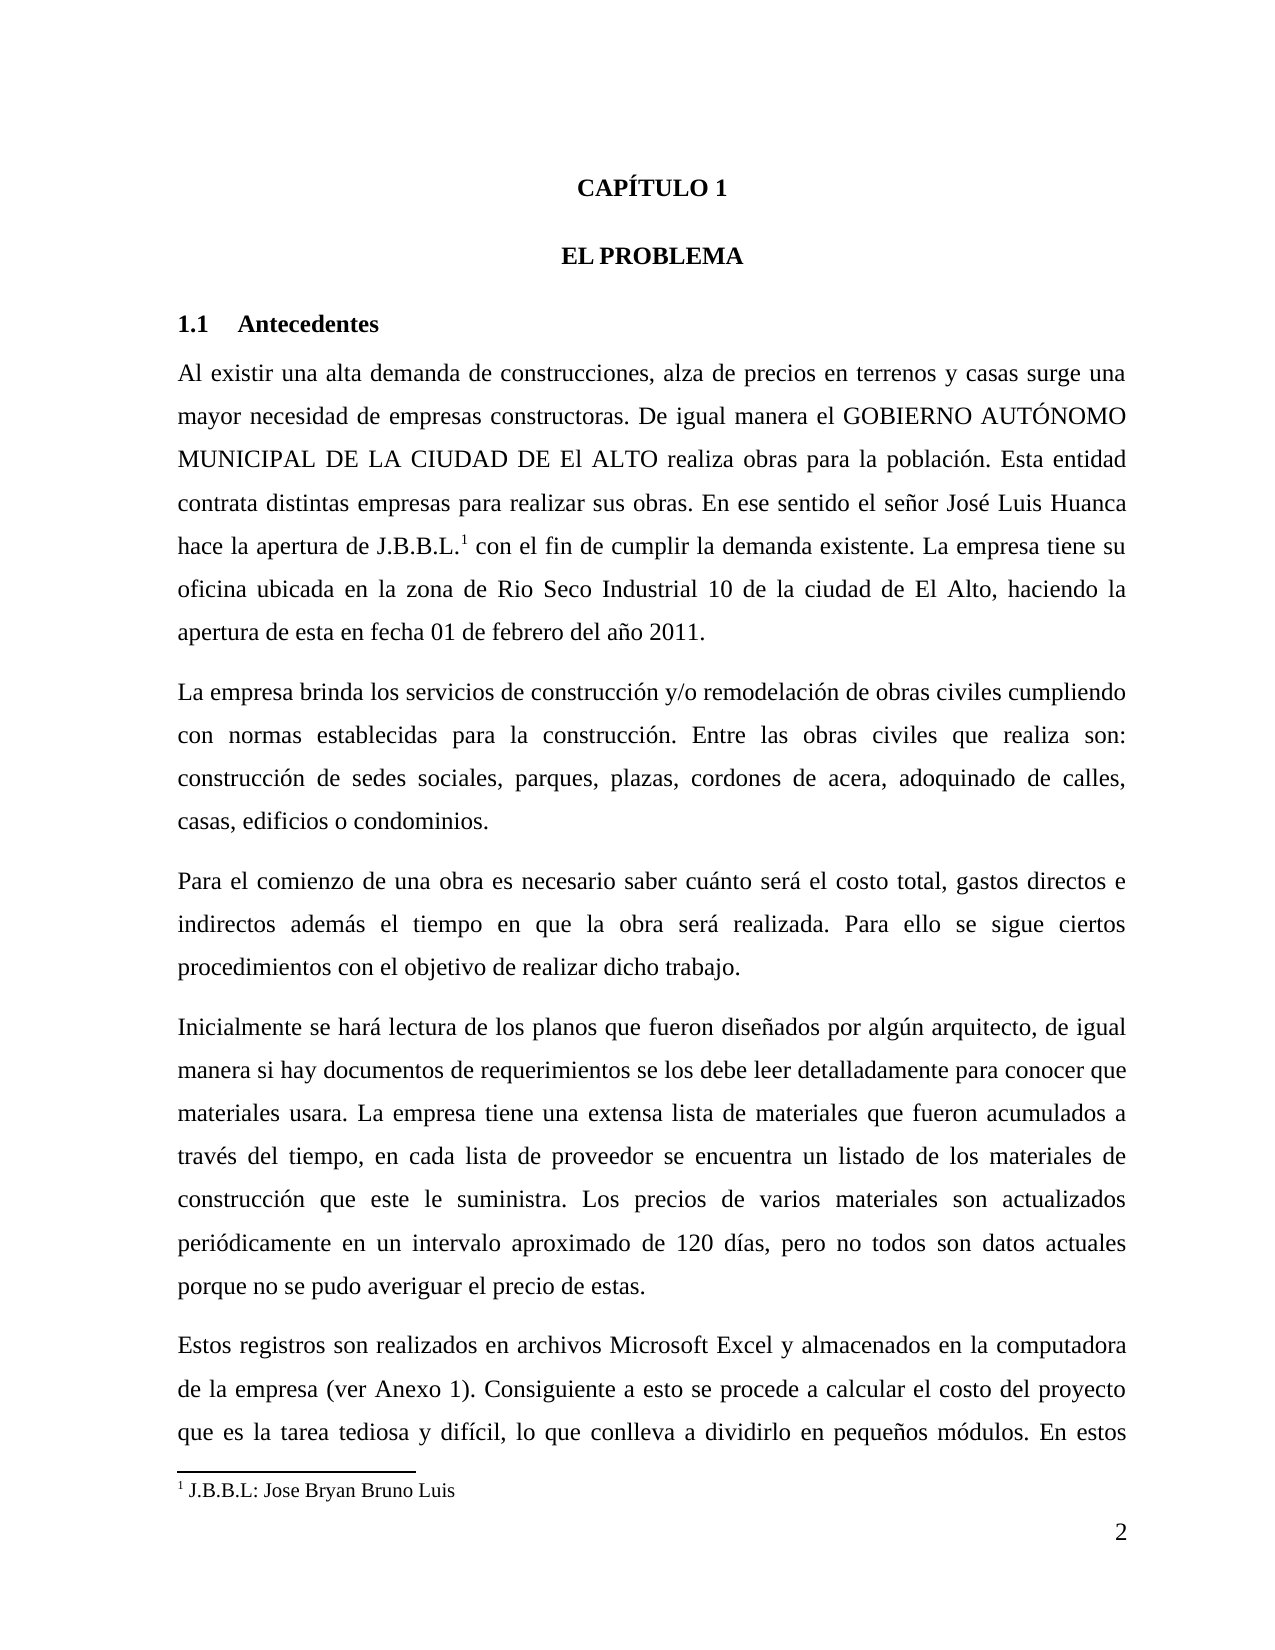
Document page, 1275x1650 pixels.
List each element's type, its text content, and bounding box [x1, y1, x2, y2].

subtitle CAPÍTULO 1 [177, 173, 1127, 201]
subtitle Antecedentes [177, 309, 1127, 338]
text Inicialmente se hará lectura de los planos que fueron diseñados por algún arquitecto, de igual manera si hay documentos de requerimientos se los debe leer detalladamente para conocer que materiales usara. La empresa tiene una extensa lista de materiales que fueron acumulados a través del tiempo, en cada lista de proveedor se encuentra un listado de los materiales de construcción que este le suministra. Los precios de varios materiales son actualizados periódicamente en un intervalo aproximado de 120 días, pero no todos son datos actuales porque no se pudo averiguar el precio de estas. [177, 1012, 1127, 1299]
subtitle EL PROBLEMA [177, 241, 1127, 269]
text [177, 1331, 1127, 1446]
text Para el comienzo de una obra es necesario saber cuánto será el costo total, gastos directos e indirectos además el tiempo en que la obra será realizada. Para ello se sigue ciertos procedimientos con el objetivo de realizar dicho trabajo. [177, 866, 1127, 981]
text La empresa brinda los servicios de construcción y/o remodelación de obras civiles cumpliendo con normas establecidas para la construcción. Entre las obras civiles que realiza son: construcción de sedes sociales, parques, plazas, cordones de acera, adoquinado de calles, casas, edificios o condominios. [177, 677, 1127, 835]
text Al existir una alta demanda de construcciones, alza de precios en terrenos y casas surge una mayor necesidad de empresas constructoras. De igual manera el GOBIERNO AUTÓNOMO MUNICIPAL DE LA CIUDAD DE El ALTO realiza obras para la población. Esta entidad contrata distintas empresas para realizar sus obras. En ese sentido el señor José Luis Huanca hace la apertura de J.B.B.L. con el fin de cumplir la demanda existente. La empresa tiene su oficina ubicada en la zona de Rio Seco Industrial 10 de la ciudad de El Alto, haciendo la apertura de esta en fecha 01 de febrero del año 2011. [177, 358, 1127, 646]
